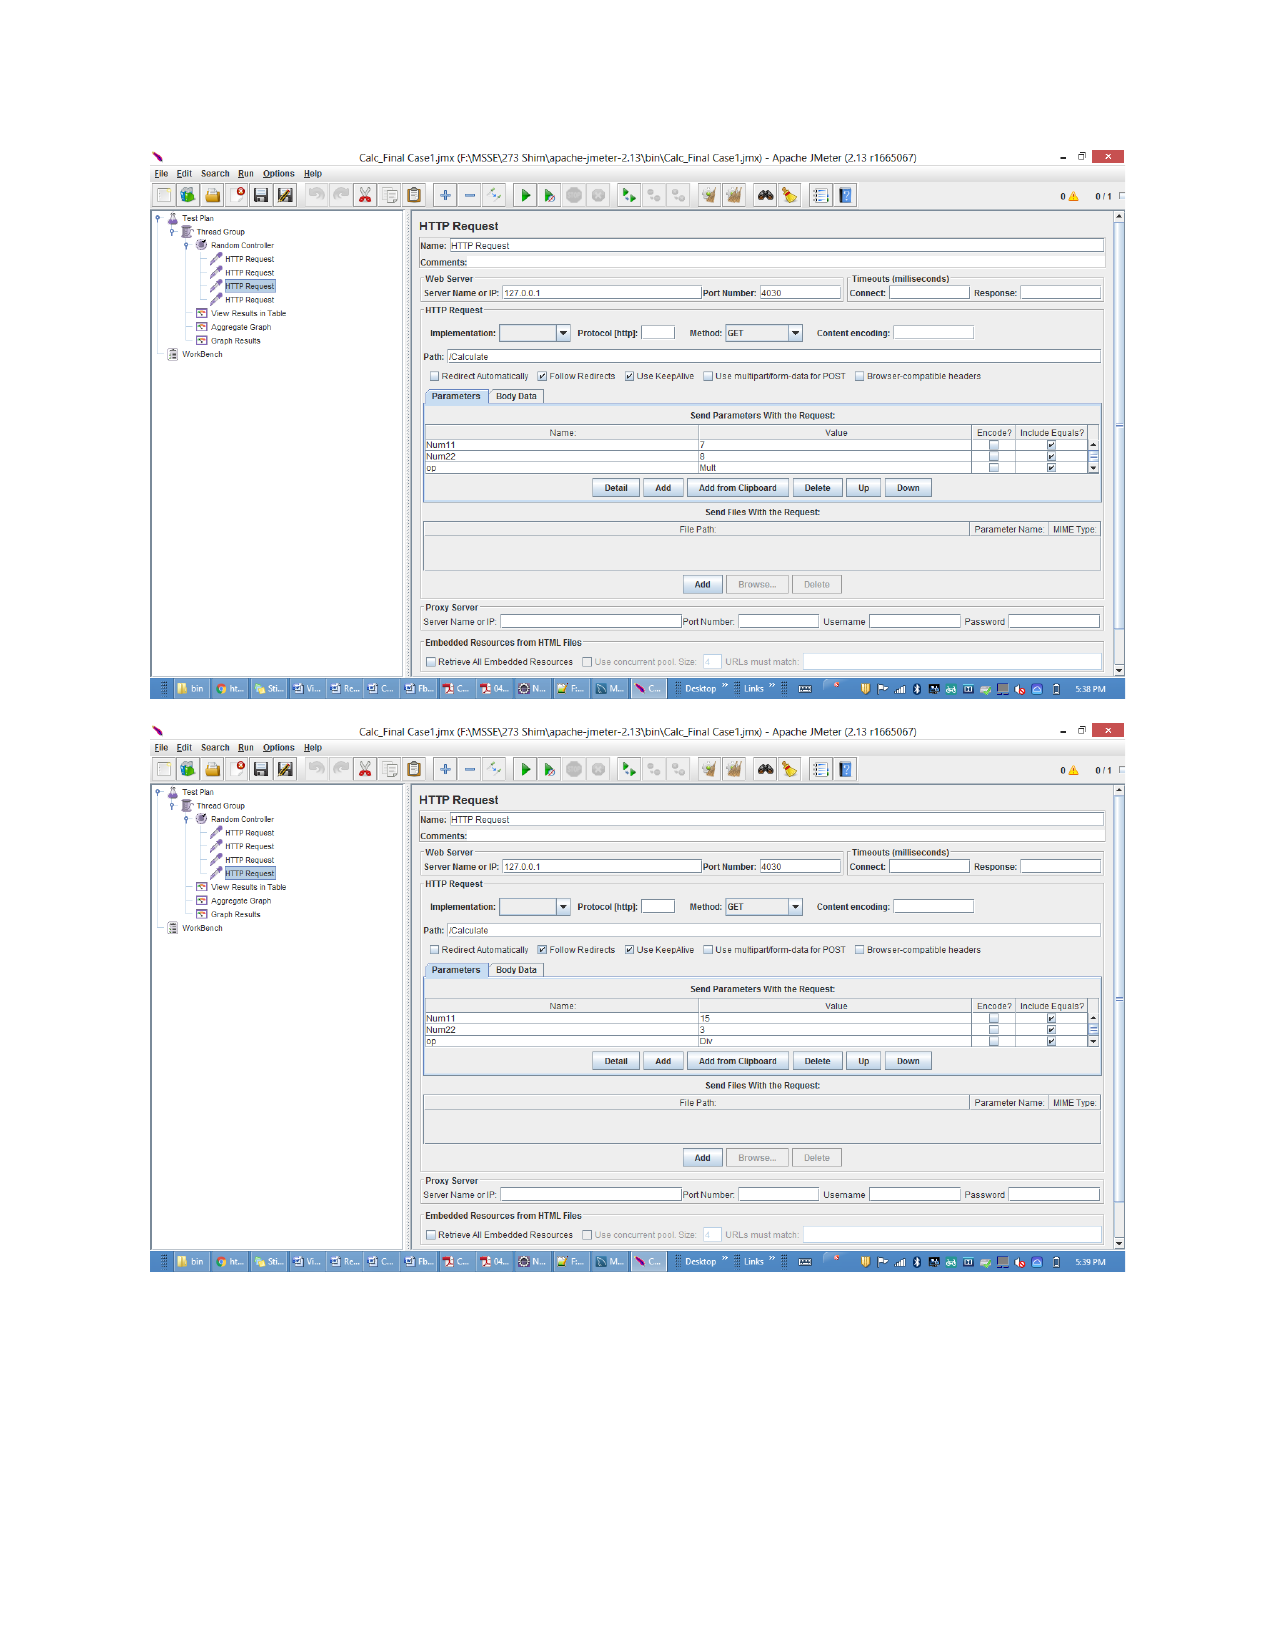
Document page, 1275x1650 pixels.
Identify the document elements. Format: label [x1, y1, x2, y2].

picture [150, 723, 1125, 1272]
picture [150, 150, 1125, 699]
